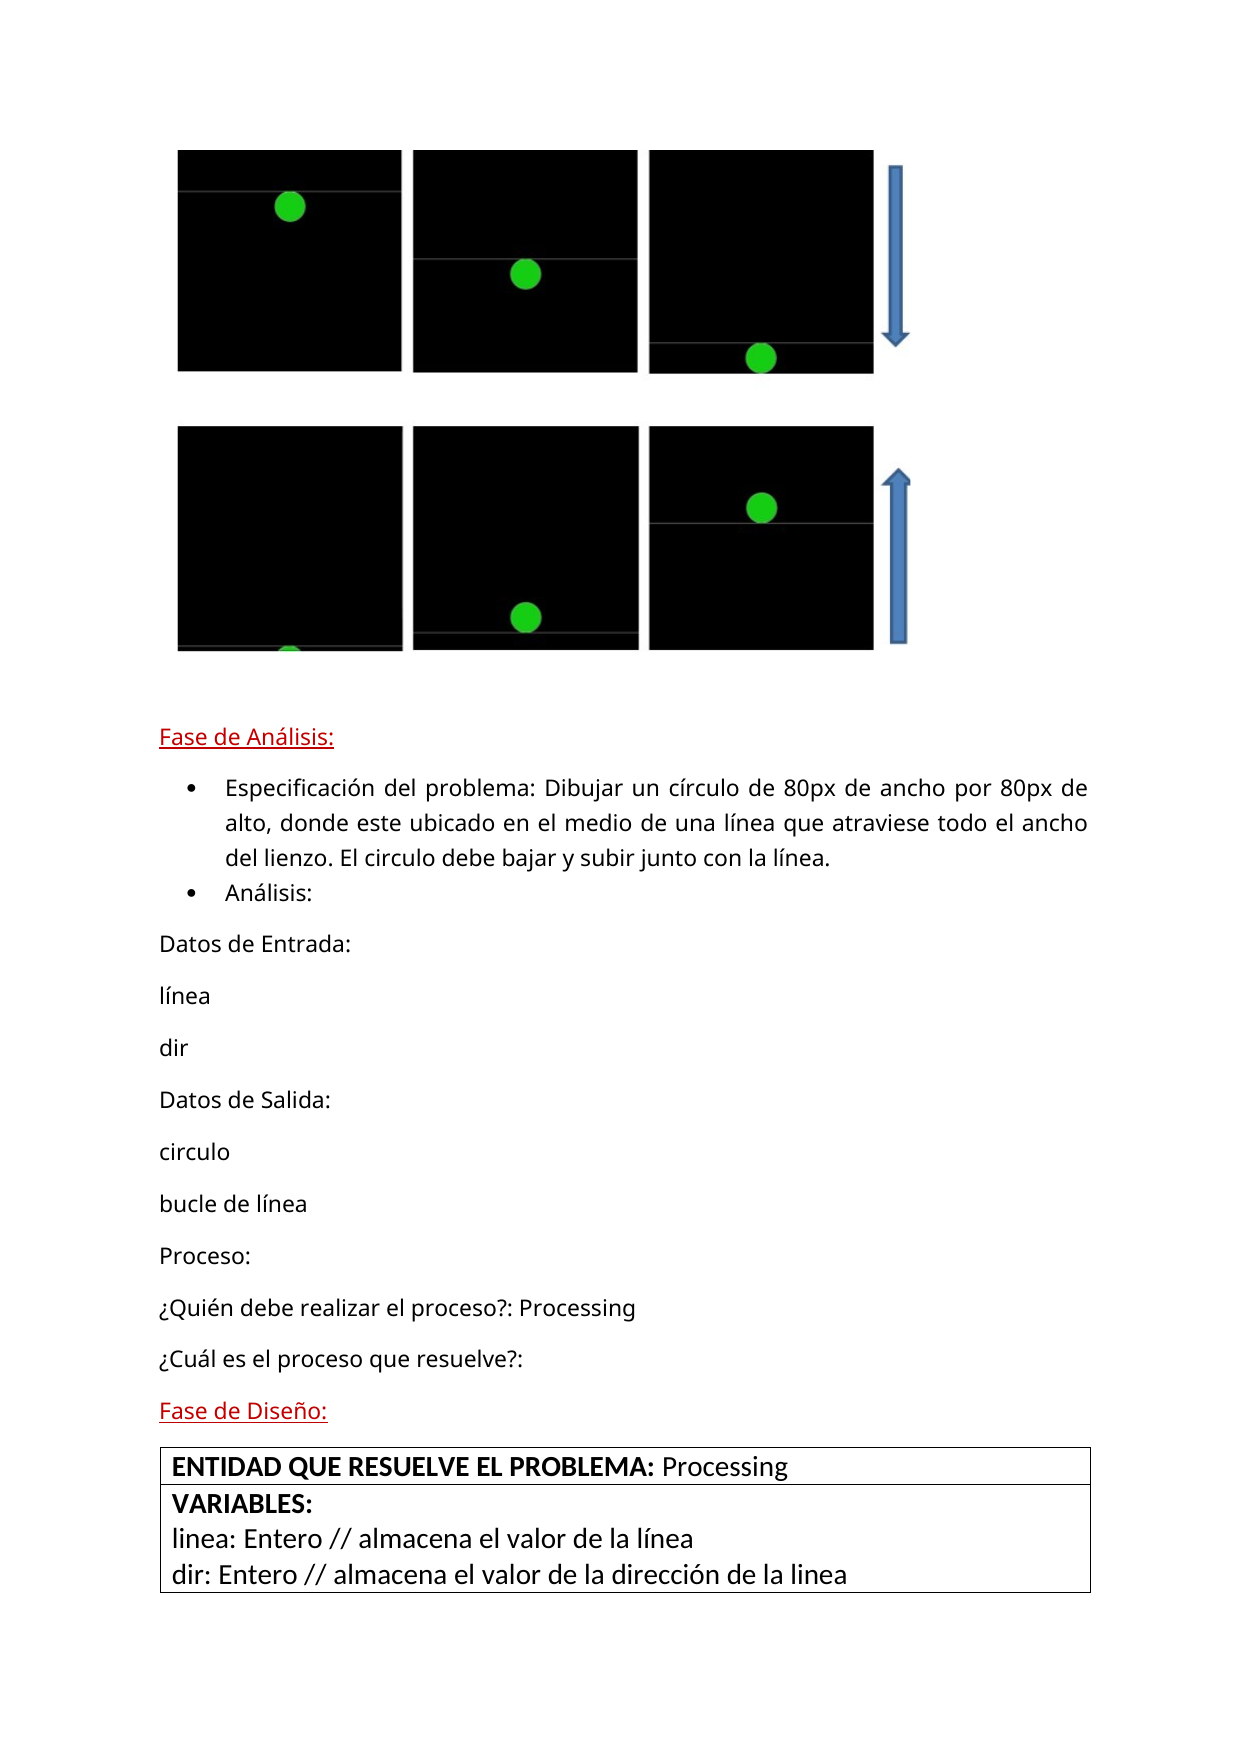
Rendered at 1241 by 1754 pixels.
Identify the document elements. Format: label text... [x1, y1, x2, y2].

table_cell VARIABLES: linea: Entero // almacena el valor de la línea dir: Entero // almacena el valor de la dirección de la linea [161, 1485, 1090, 1592]
text línea [159, 980, 1089, 1011]
text bucle de línea [159, 1188, 1089, 1219]
text Datos de Entrada: [159, 928, 1089, 959]
text Datos de Salida: [159, 1084, 1089, 1115]
text dir [159, 1032, 1089, 1063]
text Fase de Análisis: [159, 721, 1089, 752]
text Proceso: [159, 1239, 1089, 1271]
text Fase de Diseño: [159, 1395, 1089, 1426]
text ¿Quién debe realizar el proceso?: Processing [159, 1291, 1089, 1323]
list Especificación del problema: Dibujar un círculo de 80px de ancho por 80px de alto, donde este ubicado en el medio de una línea que atraviese todo el ancho del lienzo. El circulo debe bajar y subir junto con la línea. [187, 772, 1089, 873]
list Análisis: [187, 876, 1089, 908]
text circulo [159, 1136, 1089, 1167]
text ¿Cuál es el proceso que resuelve?: [159, 1343, 1089, 1374]
table_header ENTIDAD QUE RESUELVE EL PROBLEMA: Processing [161, 1448, 1090, 1484]
